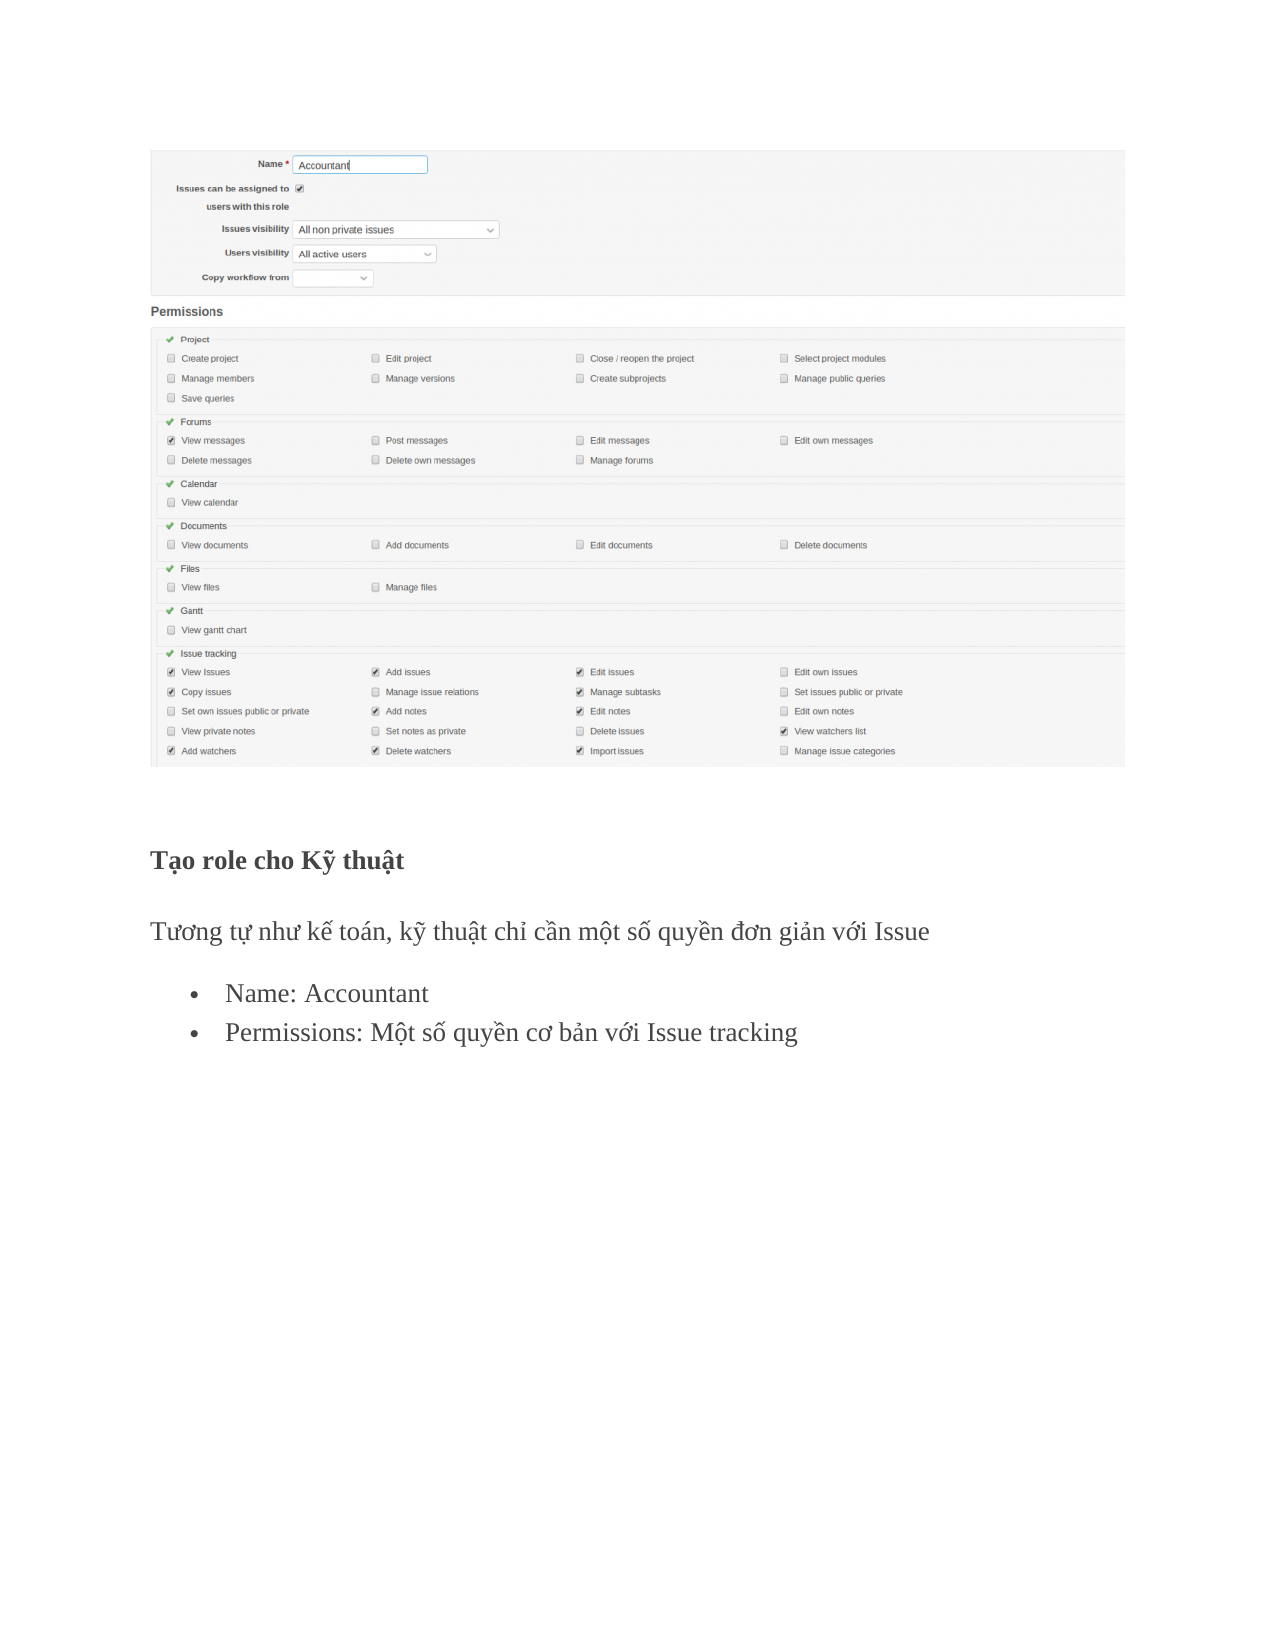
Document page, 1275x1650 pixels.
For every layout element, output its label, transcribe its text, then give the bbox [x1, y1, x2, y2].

list Name: Accountant [191, 977, 1125, 1008]
picture [150, 150, 1125, 767]
text Tạo role cho Kỹ thuật [150, 844, 1125, 876]
text Tương tự như kế toán, kỹ thuật chỉ cần một số quyền đơn giản với Issue [150, 914, 1125, 946]
list Permissions: Một số quyền cơ bản với Issue tracking [191, 1016, 1125, 1047]
